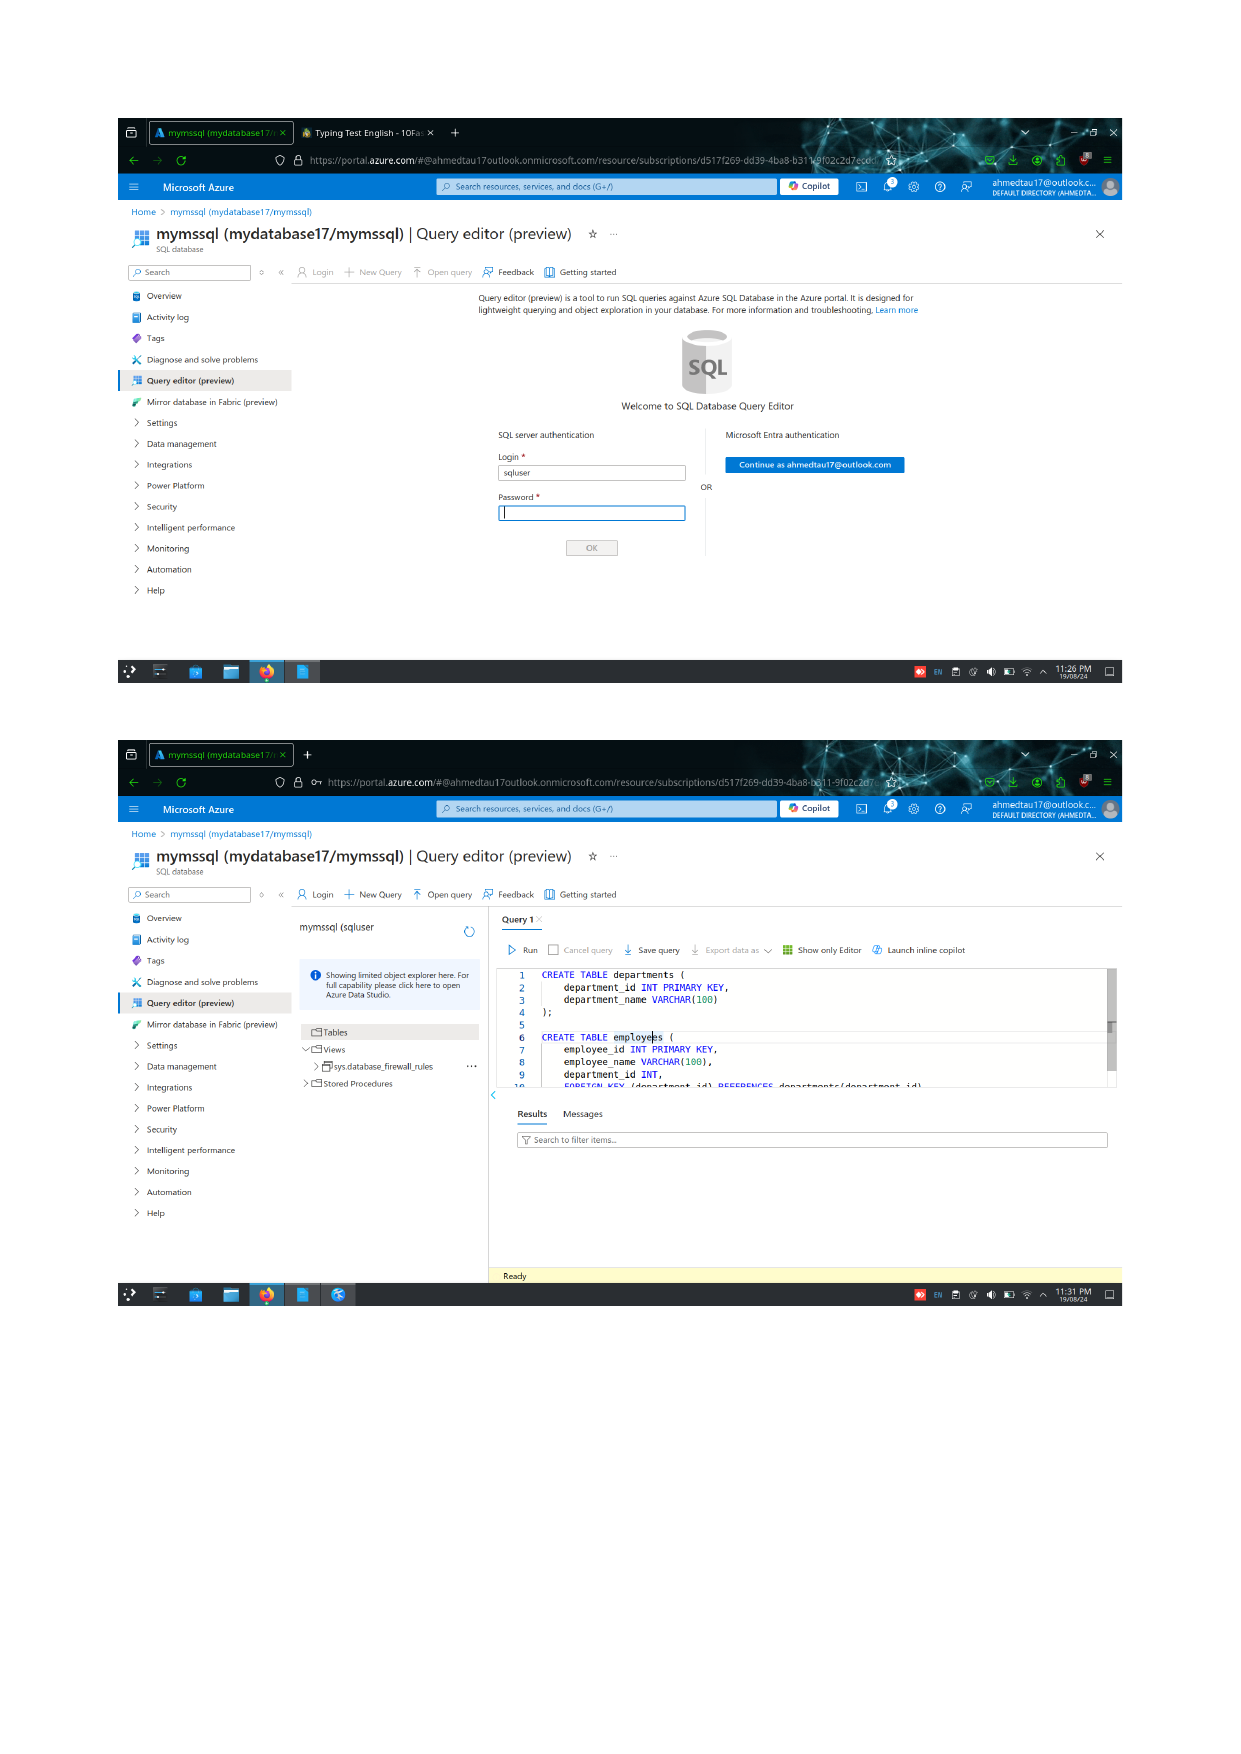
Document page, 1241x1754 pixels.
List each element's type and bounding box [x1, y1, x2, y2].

picture [118, 740, 1123, 1306]
picture [118, 118, 1123, 683]
